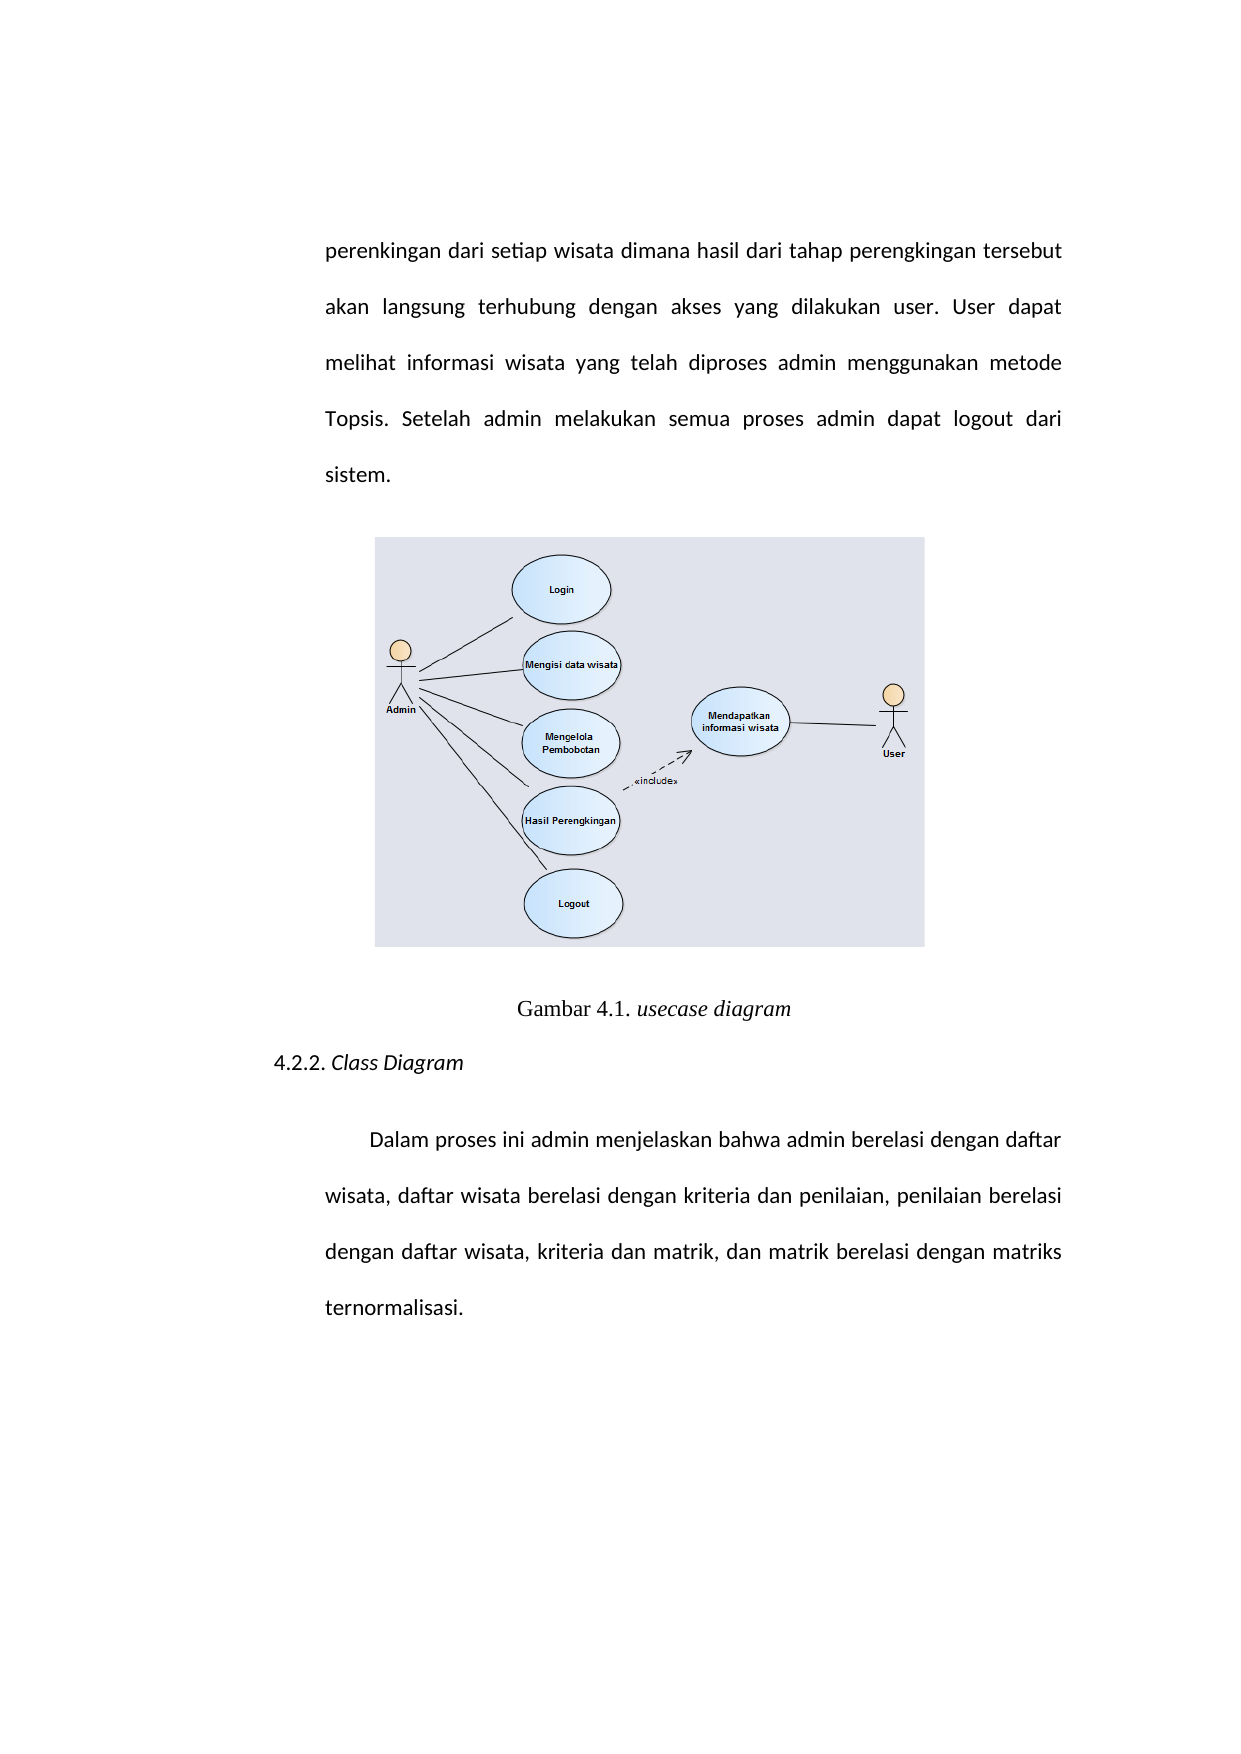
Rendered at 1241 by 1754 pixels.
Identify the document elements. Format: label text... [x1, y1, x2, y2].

picture [374, 537, 925, 947]
text Dalam proses ini admin menjelaskan bahwa admin berelasi dengan daftar wisata, daftar wisata berelasi dengan kriteria dan penilaian, penilaian berelasi dengan daftar wisata, kriteria dan matrik, dan matrik berelasi dengan matriks ternormalisasi. [325, 1125, 1063, 1321]
text 4.2.2. Class Diagram [274, 1048, 1063, 1076]
list Gambar 4.1. usecase diagram [330, 996, 1063, 1022]
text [325, 236, 1063, 488]
